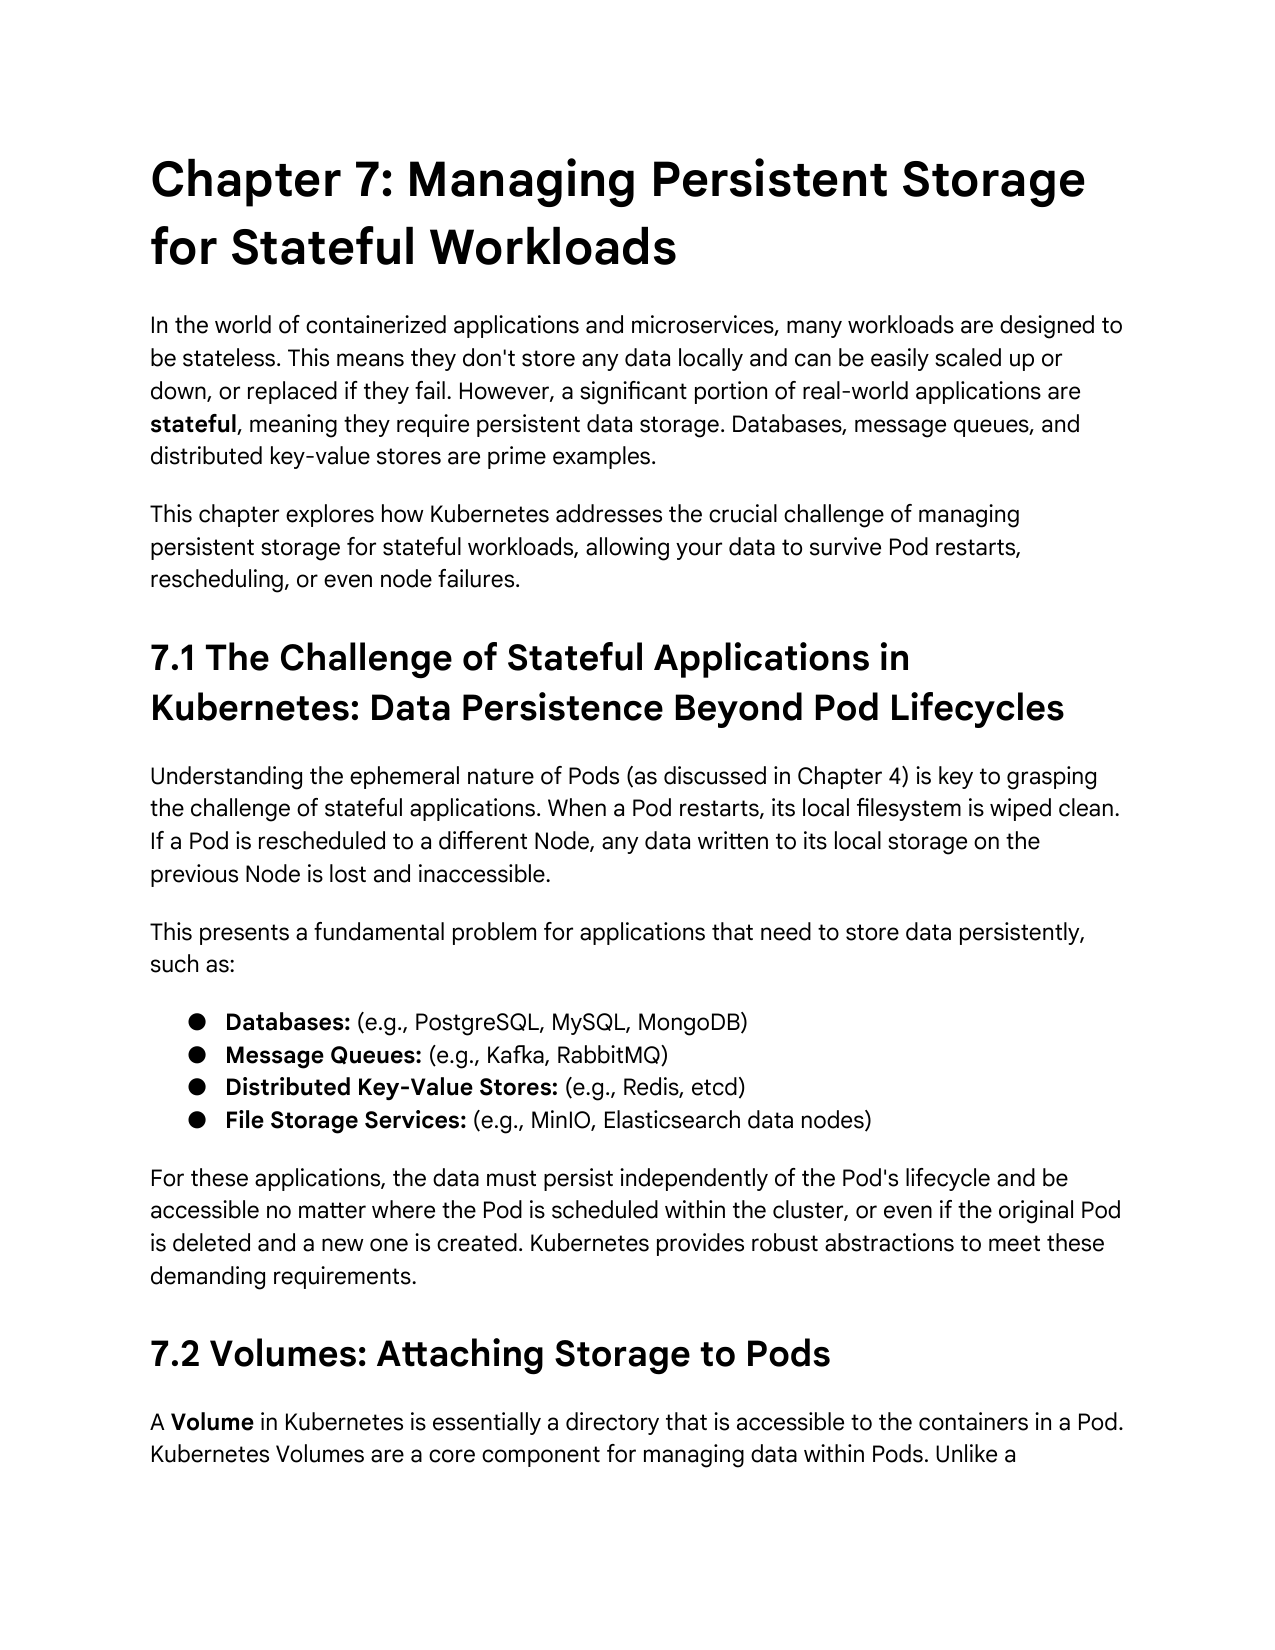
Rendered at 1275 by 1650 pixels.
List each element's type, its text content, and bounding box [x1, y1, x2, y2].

text In the world of containerized applications and microservices, many workloads are designed to be stateless. This means they don't store any data locally and can be easily scaled up or down, or replaced if they fail. However, a significant portion of real-world applications are stateful, meaning they require persistent data storage. Databases, message queues, and distributed key-value stores are prime examples. [150, 312, 1125, 471]
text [150, 1408, 1125, 1469]
text This presents a fundamental problem for applications that need to store data persistently, such as: [150, 918, 1125, 979]
subtitle 7.2 Volumes: Attaching Storage to Pods [150, 1332, 1125, 1377]
text This chapter explores how Kubernetes addresses the crucial challenge of managing persistent storage for stateful workloads, allowing your data to survive Pod restarts, rescheduling, or even node failures. [150, 500, 1125, 594]
subtitle 7.1 The Challenge of Stateful Applications in Kubernetes: Data Persistence Beyond Pod Lifecycles [150, 636, 1125, 731]
list Distributed Key-Value Stores: (e.g., Redis, etcd) [187, 1073, 1125, 1102]
text Understanding the ephemeral nature of Pods (as discussed in Chapter 4) is key to grasping the challenge of stateful applications. When a Pod restarts, its local filesystem is wiped clean. If a Pod is rescheduled to a different Node, any data written to its local storage on the previous Node is lost and inaccessible. [150, 762, 1125, 889]
list Message Queues: (e.g., Kafka, RabbitMQ) [187, 1041, 1125, 1069]
list Databases: (e.g., PostgreSQL, MySQL, MongoDB) [187, 1008, 1125, 1037]
text For these applications, the data must persist independently of the Pod's lifecycle and be accessible no matter where the Pod is scheduled within the cluster, or even if the original Pod is deleted and a new one is created. Kubernetes provides robust abstractions to meet these demanding requirements. [150, 1164, 1125, 1291]
list File Storage Services: (e.g., MinIO, Elasticsearch data nodes) [187, 1106, 1125, 1135]
subtitle Chapter 7: Managing Persistent Storage for Stateful Workloads [150, 150, 1125, 278]
